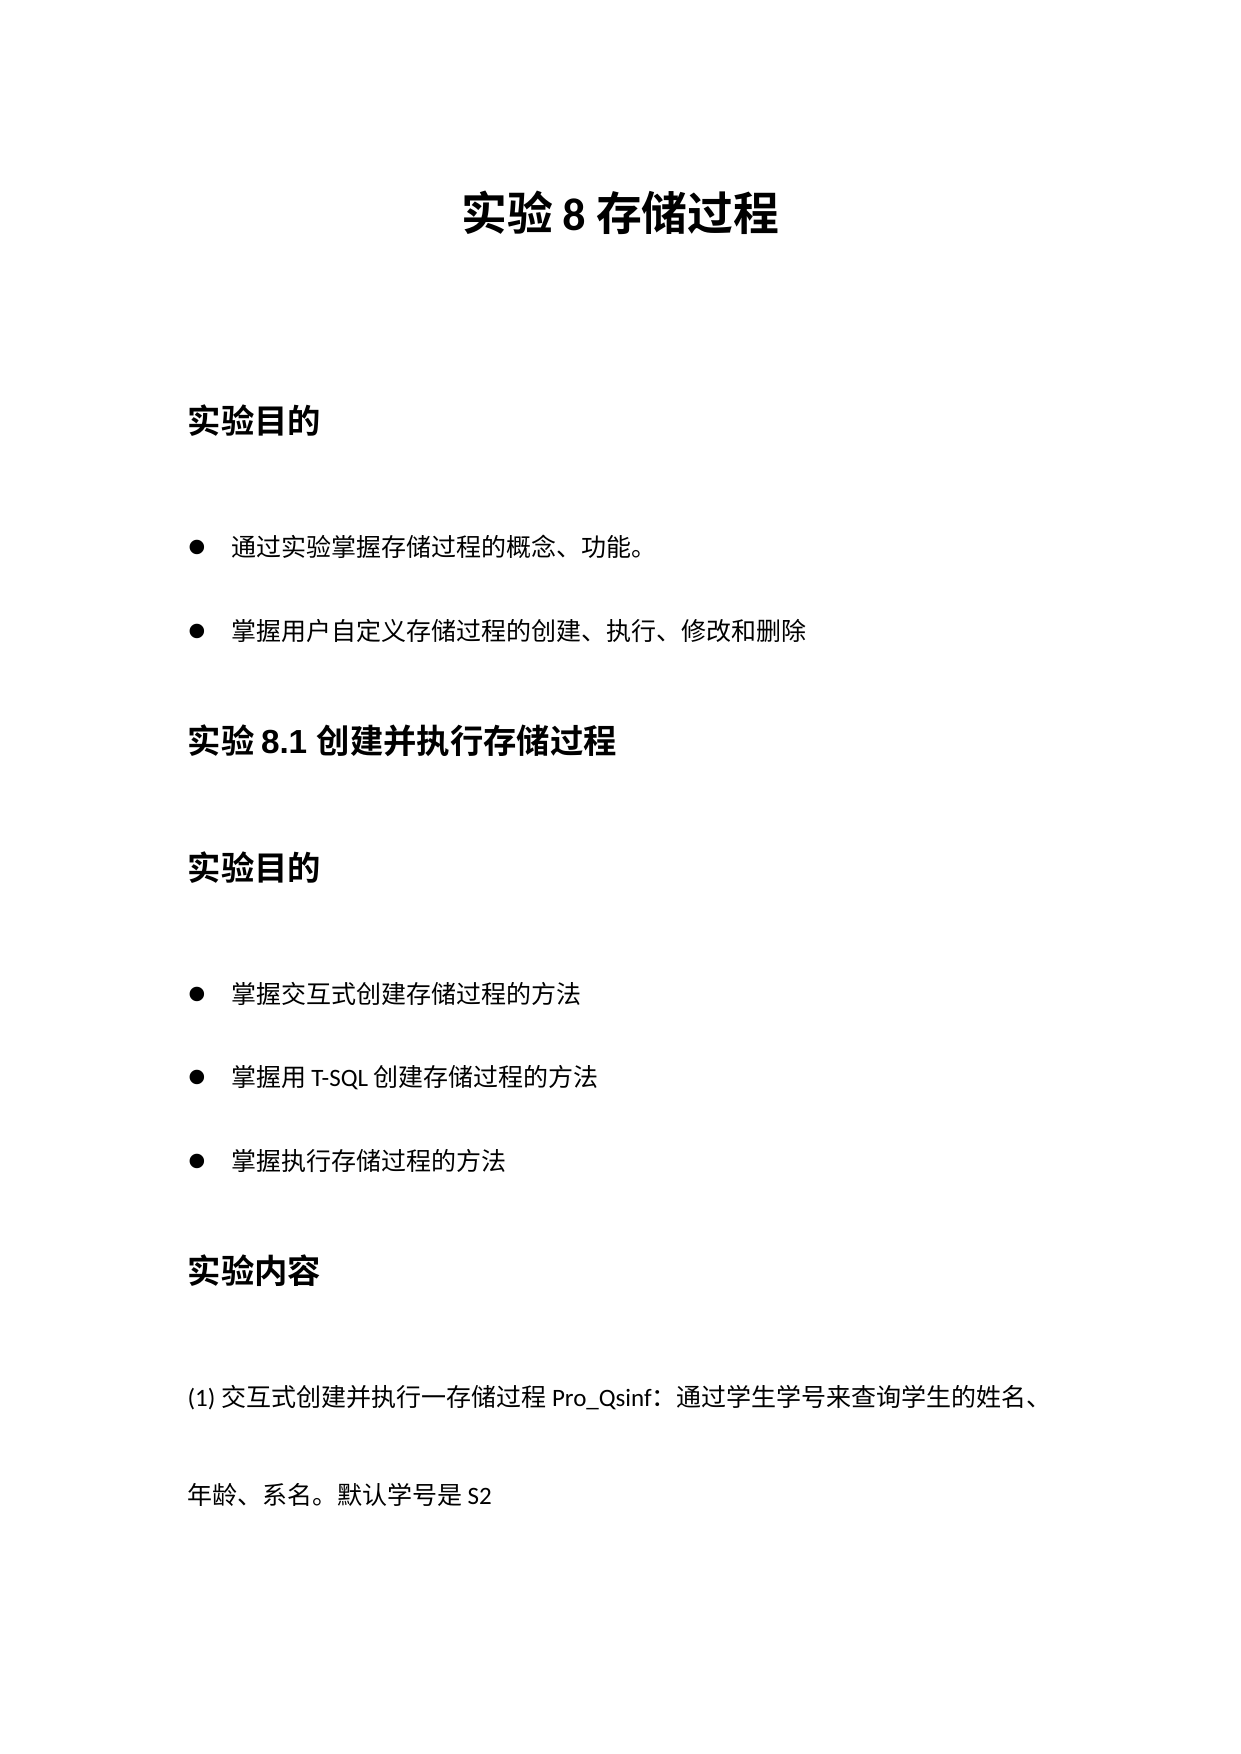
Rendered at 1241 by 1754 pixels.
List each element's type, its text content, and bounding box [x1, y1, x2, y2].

subtitle 实验内容 [187, 1237, 1053, 1302]
list 掌握用户自定义存储过程的创建、执行、修改和删除 [187, 597, 1053, 662]
subtitle 实验目的 [187, 833, 1053, 898]
list 掌握交互式创建存储过程的方法 [187, 960, 1053, 1025]
list 交互式创建并执行一存储过程Pro_Qsinf：通过学生学号来查询学生的姓名、年龄、系名。默认学号是S2 [187, 1363, 1053, 1526]
subtitle 实验8 存储过程 [187, 162, 1053, 259]
list 通过实验掌握存储过程的概念、功能。 [187, 513, 1053, 578]
subtitle 实验目的 [187, 387, 1053, 452]
list 掌握用T-SQL创建存储过程的方法 [187, 1043, 1053, 1108]
list 掌握执行存储过程的方法 [187, 1127, 1053, 1192]
subtitle 实验8.1 创建并执行存储过程 [187, 707, 1053, 772]
